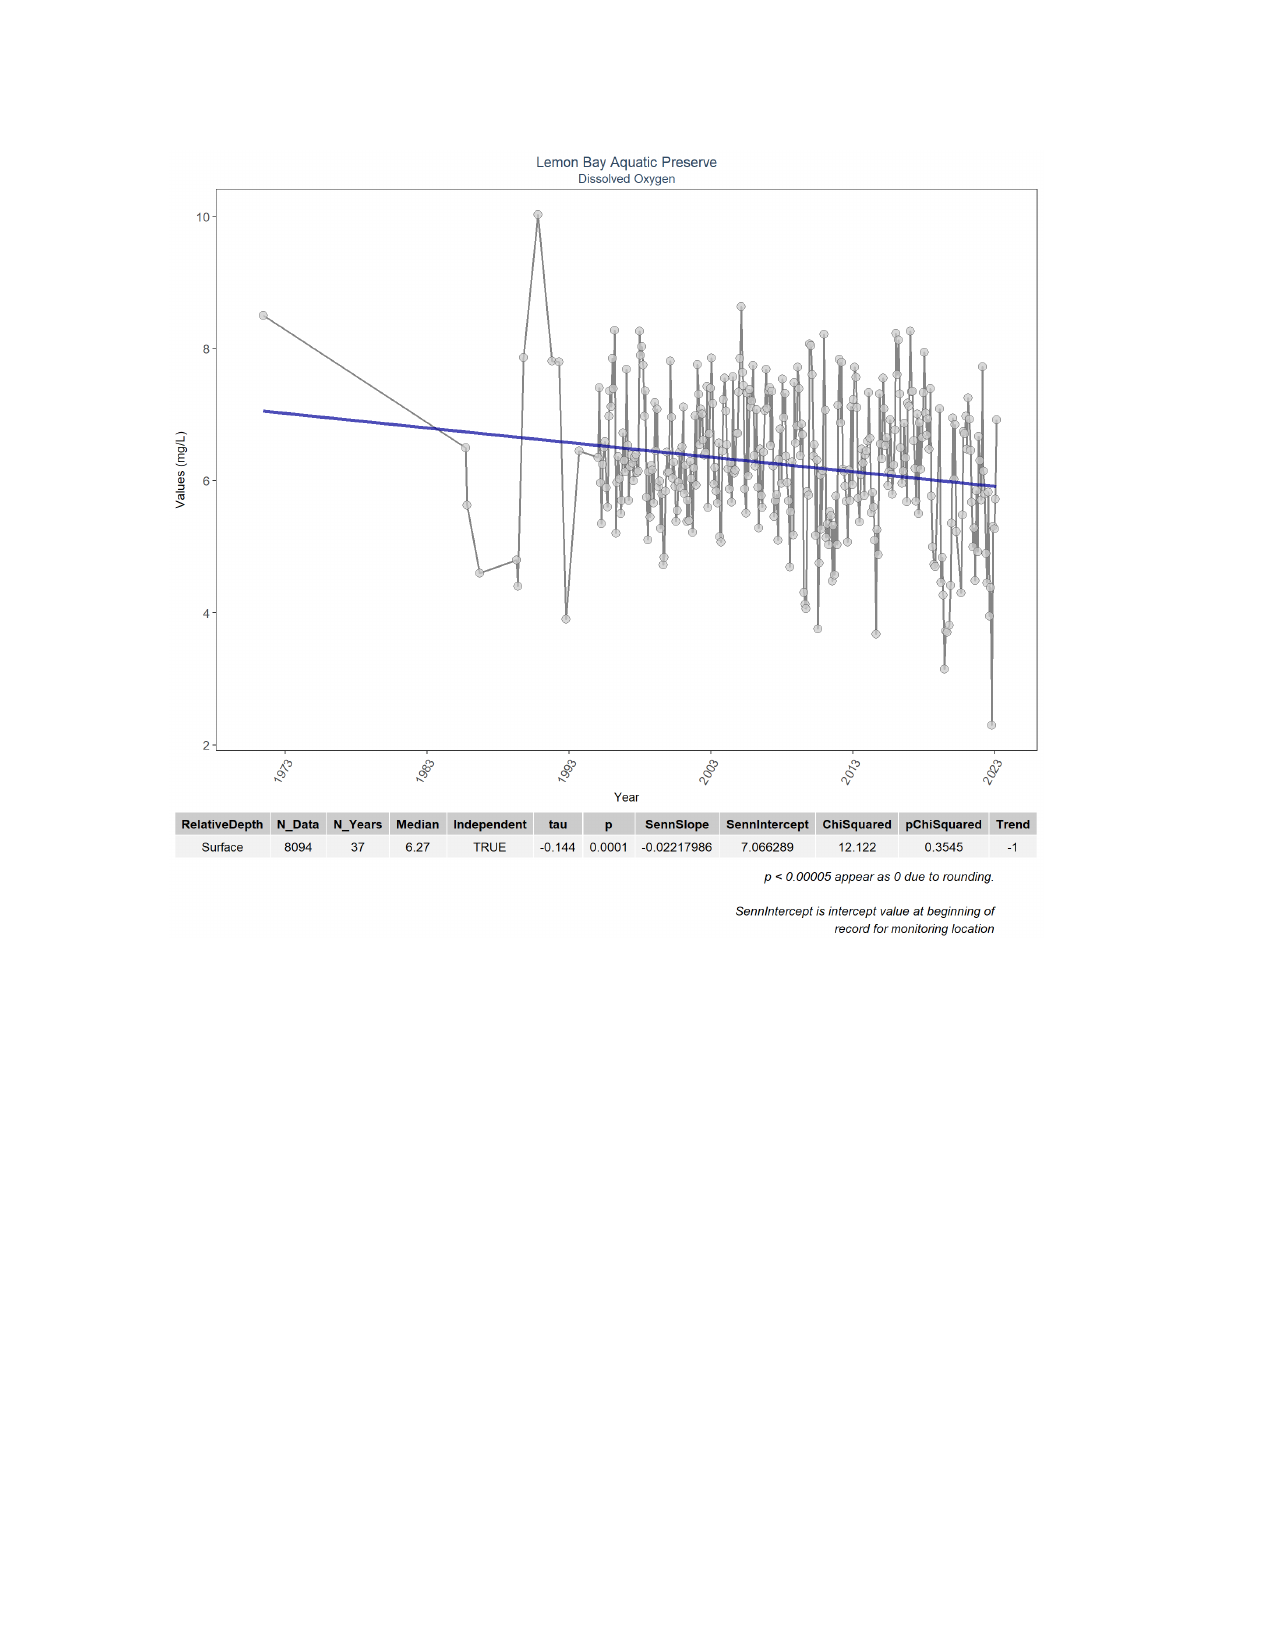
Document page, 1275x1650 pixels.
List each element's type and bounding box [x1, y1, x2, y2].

picture [168, 150, 1044, 938]
